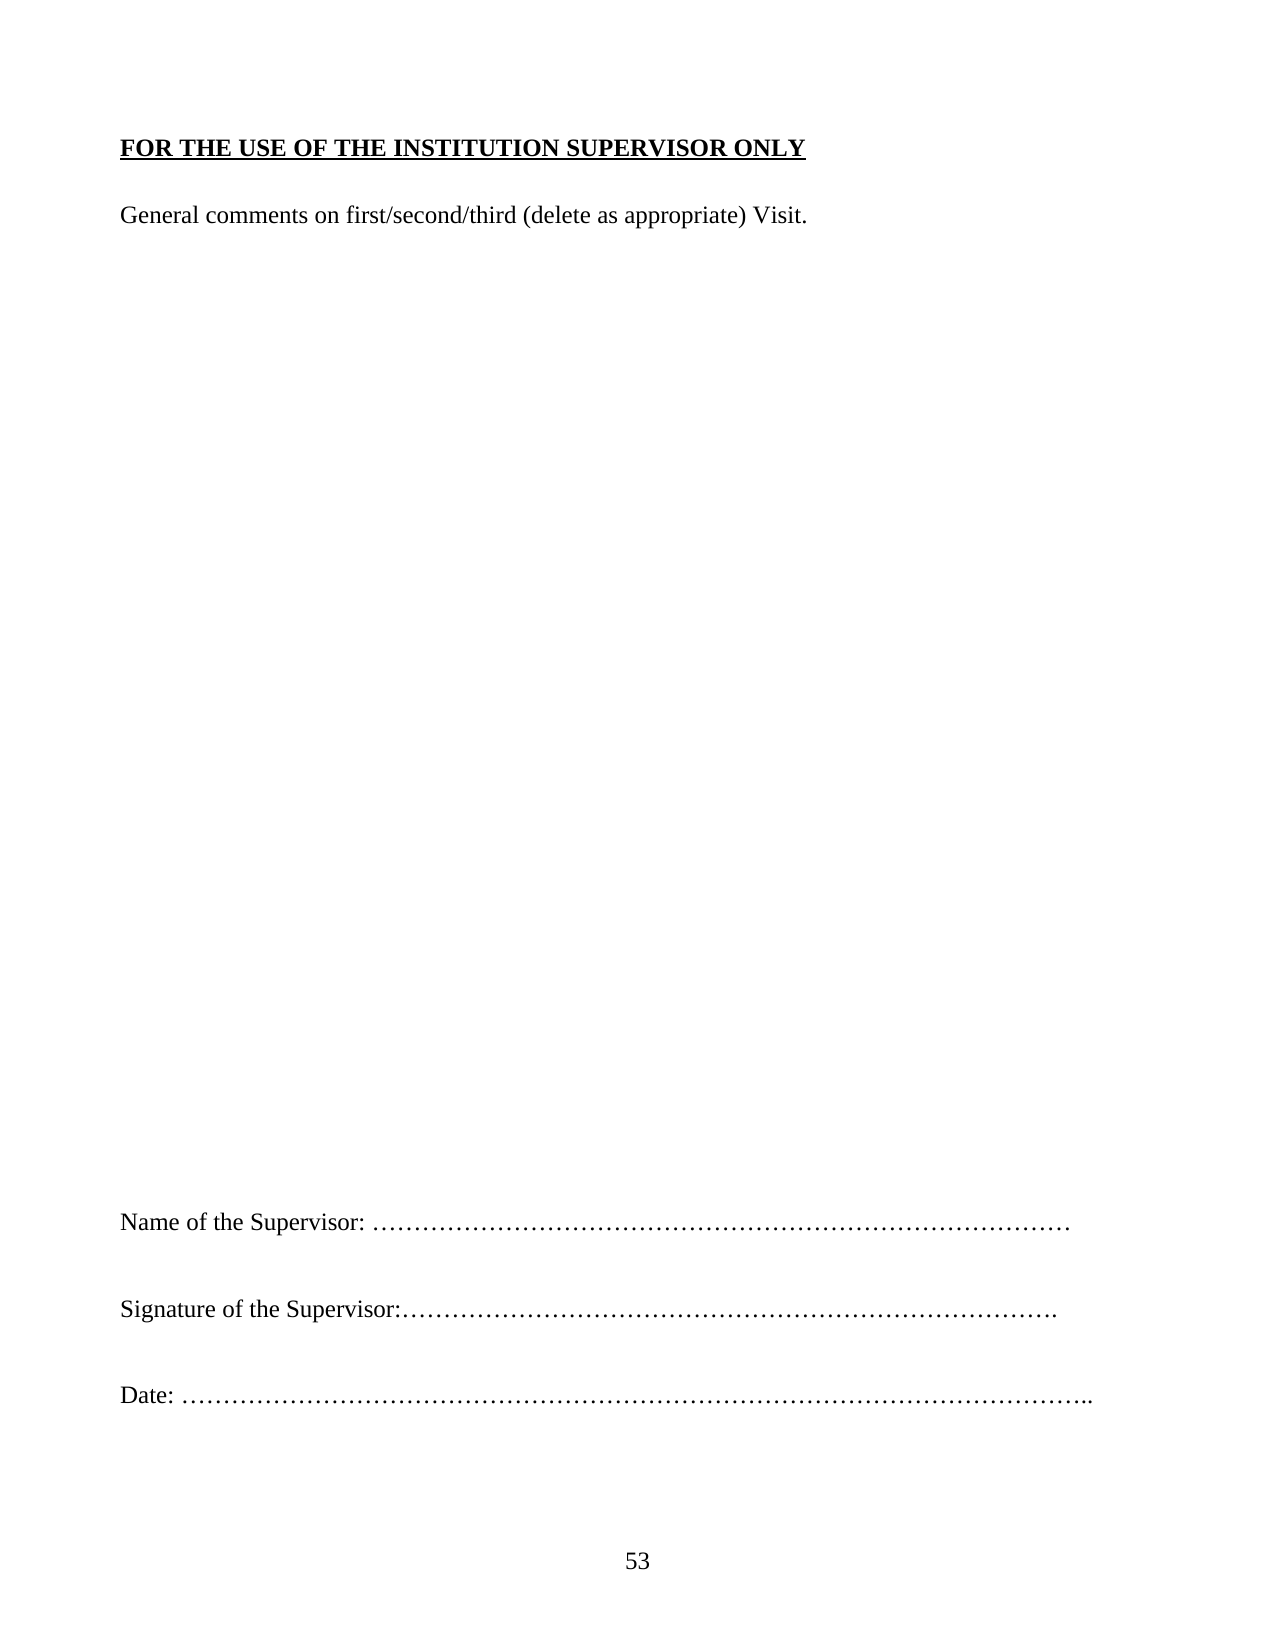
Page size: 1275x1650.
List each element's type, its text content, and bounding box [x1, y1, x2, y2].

text General comments on first/second/third (delete as appropriate) Visit. [120, 200, 1239, 229]
text Signature of the Supervisor:……………………………………………………………………. [120, 1294, 1239, 1323]
text Date: ……………………………………………………………………………………………….. [120, 1380, 1239, 1409]
text Name of the Supervisor: ………………………………………………………………………… [120, 1207, 1239, 1235]
subtitle FOR THE USE OF THE INSTITUTION SUPERVISOR ONLY [120, 133, 1239, 161]
